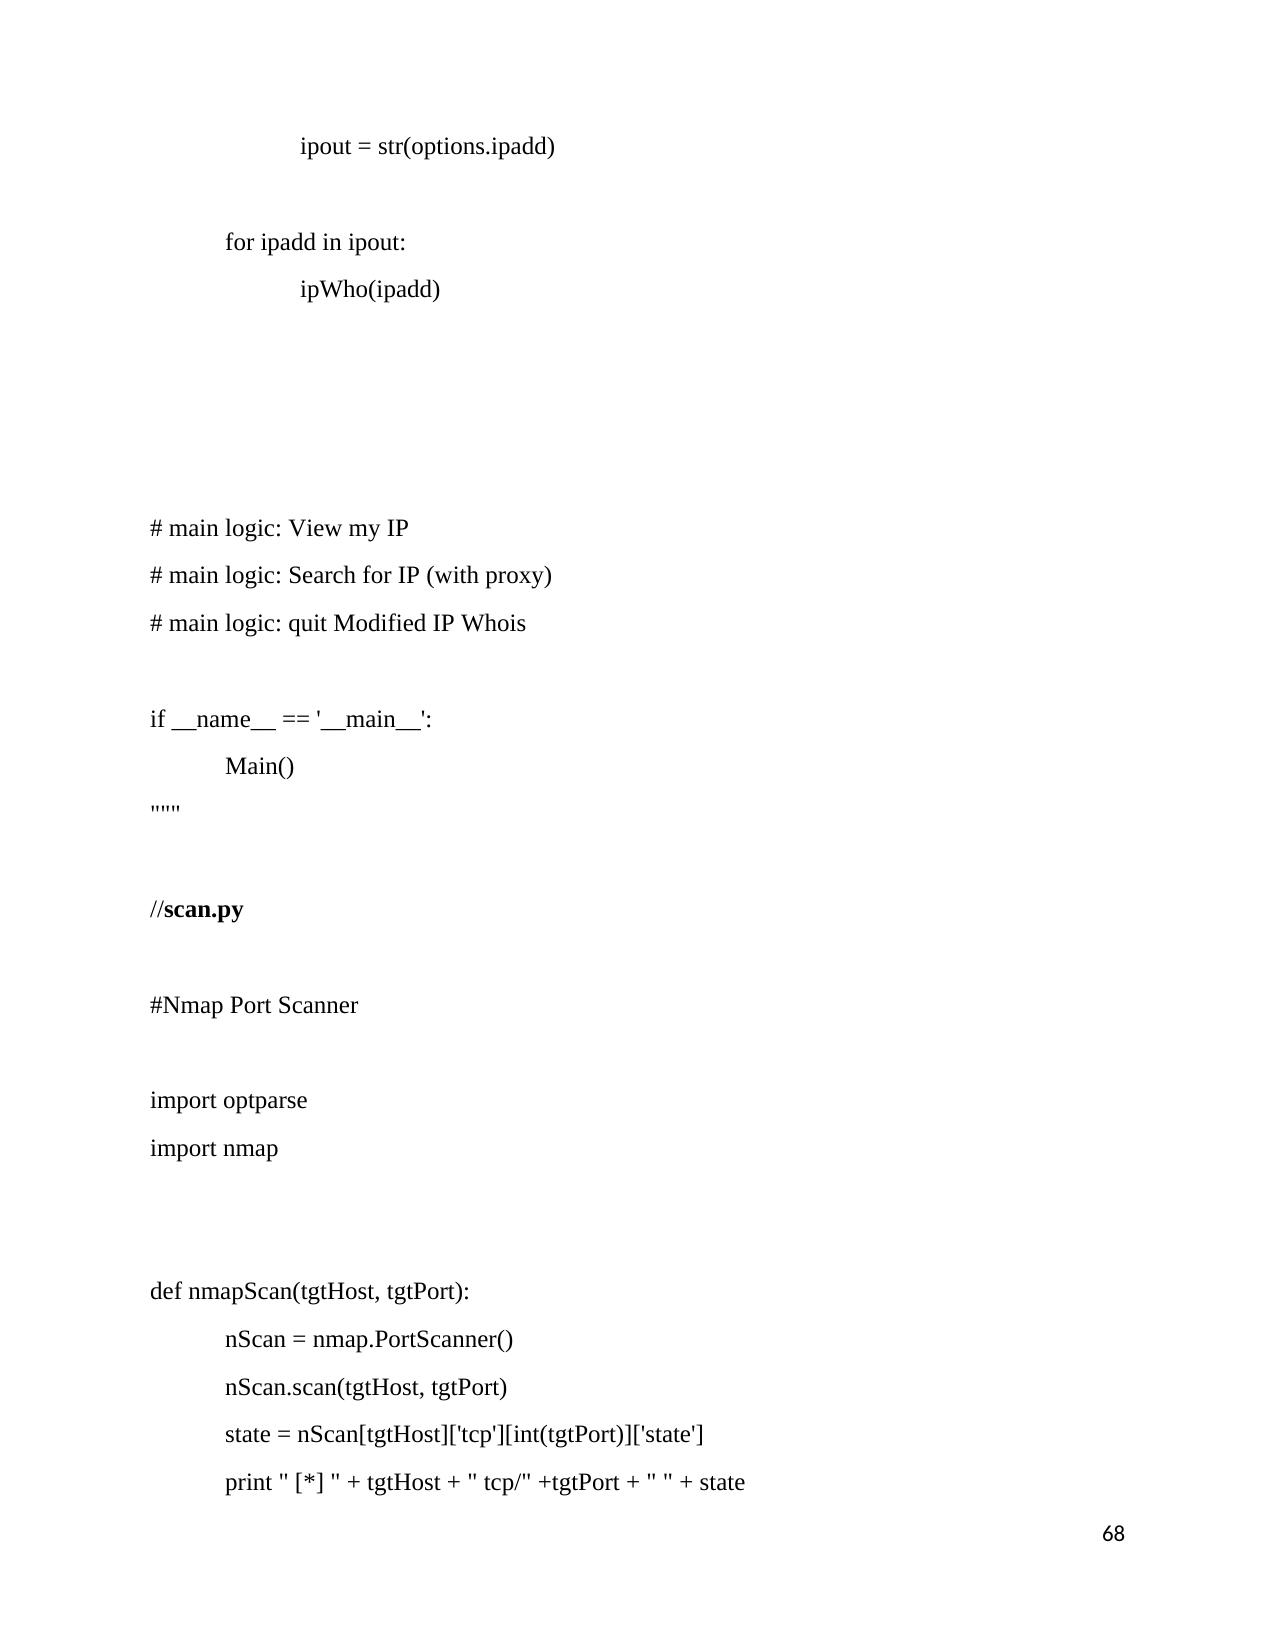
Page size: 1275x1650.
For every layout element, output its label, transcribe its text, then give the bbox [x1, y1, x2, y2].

text ipWho(ipadd) [150, 274, 1125, 303]
text nScan = nmap.PortScanner() [150, 1324, 1125, 1353]
text //scan.py [150, 894, 1125, 923]
text """ [150, 799, 1125, 828]
text # main logic: Search for IP (with proxy) [150, 561, 1125, 589]
text ipout = str(options.ipadd) [150, 131, 1125, 160]
text Main() [150, 751, 1125, 780]
text print " [*] " + tgtHost + " tcp/" +tgtPort + " " + state [150, 1467, 1125, 1496]
text # main logic: quit Modified IP Whois [150, 608, 1125, 637]
text #Nmap Port Scanner [150, 990, 1125, 1019]
text import optparse [150, 1085, 1125, 1114]
text import nmap [150, 1133, 1125, 1162]
text nScan.scan(tgtHost, tgtPort) [150, 1372, 1125, 1400]
text def nmapScan(tgtHost, tgtPort): [150, 1276, 1125, 1305]
text if __name__ == '__main__': [150, 704, 1125, 732]
text # main logic: View my IP [150, 513, 1125, 542]
text for ipadd in ipout: [150, 227, 1125, 255]
text state = nScan[tgtHost]['tcp'][int(tgtPort)]['state'] [150, 1419, 1125, 1448]
